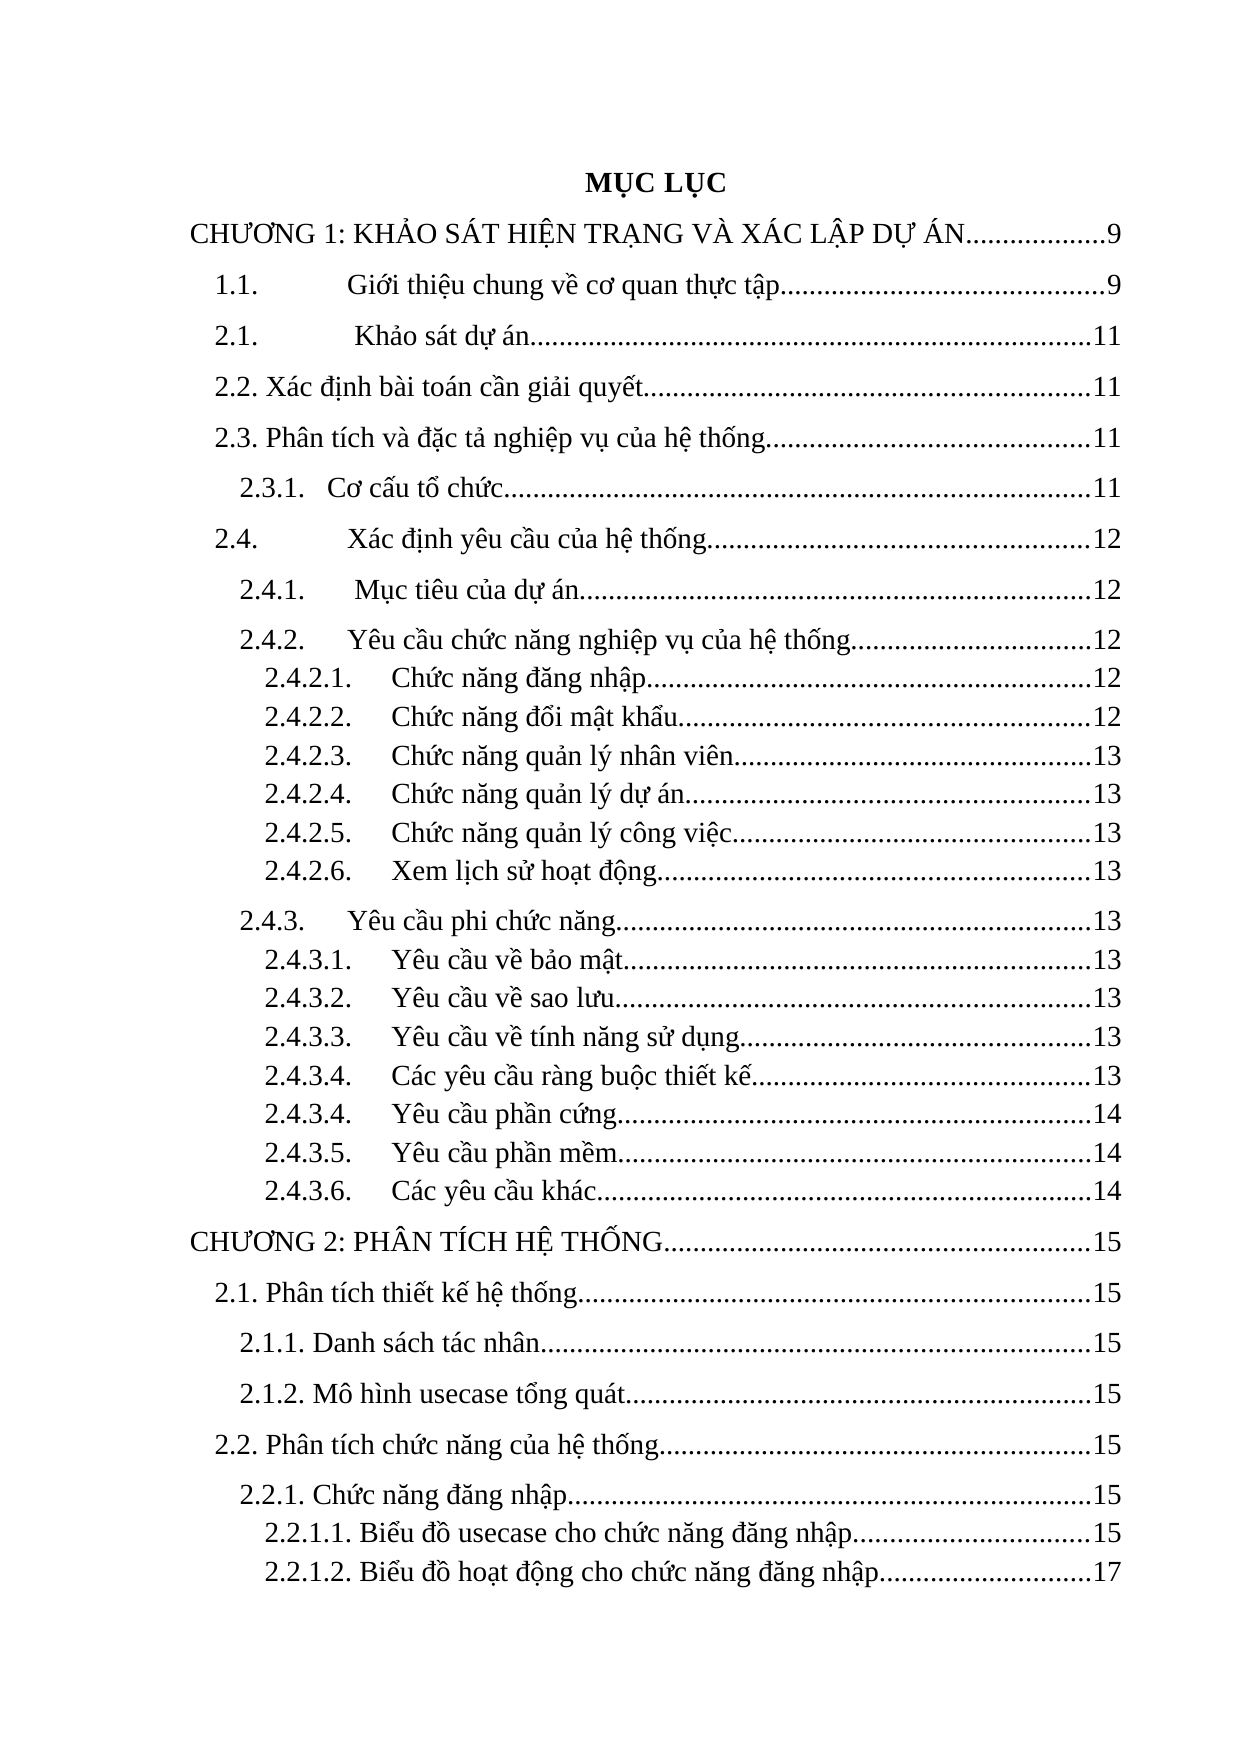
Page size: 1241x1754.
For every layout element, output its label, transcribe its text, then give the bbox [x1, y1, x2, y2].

text 2.1.1. Danh sách tác nhân 15 [239, 1326, 1122, 1359]
text 2.2.1. Chức năng đăng nhập 15 [239, 1477, 1122, 1511]
text 2.4.2.5. Chức năng quản lý công việc 13 [264, 815, 1122, 848]
text 2.4.3.4. Yêu cầu phần cứng 14 [264, 1096, 1122, 1130]
text 2.2. Phân tích chức năng của hệ thống 15 [214, 1427, 1122, 1460]
text 2.4.3.4. Các yêu cầu ràng buộc thiết kế 13 [264, 1058, 1122, 1091]
text 2.4.3.2. Yêu cầu về sao lưu 13 [264, 981, 1122, 1014]
text 2.4.3. Yêu cầu phi chức năng 13 [239, 903, 1122, 937]
text 2.4.2.4. Chức năng quản lý dự án 13 [264, 776, 1122, 810]
text CHƯƠNG 1: KHẢO SÁT HIỆN TRẠNG VÀ XÁC LẬP DỰ ÁN 9 [189, 216, 1122, 250]
text 2.4.2.2. Chức năng đổi mật khẩu 12 [264, 699, 1122, 733]
text 2.4.2.1. Chức năng đăng nhập 12 [264, 661, 1122, 694]
text 2.4.2. Yêu cầu chức năng nghiệp vụ của hệ thống 12 [239, 622, 1122, 656]
text MỤC LỤC [189, 165, 1122, 199]
text 2.1.2. Mô hình usecase tổng quát 15 [239, 1376, 1122, 1409]
text 2.4.2.3. Chức năng quản lý nhân viên 13 [264, 738, 1122, 771]
text 2.3.1. Cơ cấu tổ chức 11 [239, 471, 1122, 504]
text 1.1. Giới thiệu chung về cơ quan thực tập 9 [214, 267, 1122, 301]
text 2.4.3.6. Các yêu cầu khác 14 [264, 1173, 1122, 1207]
text 2.3. Phân tích và đặc tả nghiệp vụ của hệ thống 11 [214, 420, 1122, 454]
text 2.4. Xác định yêu cầu của hệ thống 12 [214, 522, 1122, 555]
text 2.2.1.2. Biểu đồ hoạt động cho chức năng đăng nhập 17 [264, 1554, 1122, 1588]
text 2.4.3.3. Yêu cầu về tính năng sử dụng 13 [264, 1019, 1122, 1053]
text CHƯƠNG 2: PHÂN TÍCH HỆ THỐNG 15 [189, 1224, 1122, 1258]
text 2.4.3.5. Yêu cầu phần mềm 14 [264, 1135, 1122, 1168]
text 2.4.1. Mục tiêu của dự án 12 [239, 572, 1122, 605]
text 2.1. Khảo sát dự án 11 [214, 318, 1122, 352]
text 2.4.3.1. Yêu cầu về bảo mật 13 [264, 942, 1122, 976]
text 2.2. Xác định bài toán cần giải quyết 11 [214, 369, 1122, 403]
text 2.2.1.1. Biểu đồ usecase cho chức năng đăng nhập 15 [264, 1516, 1122, 1549]
text 2.1. Phân tích thiết kế hệ thống 15 [214, 1275, 1122, 1309]
text 2.4.2.6. Xem lịch sử hoạt động 13 [264, 853, 1122, 887]
